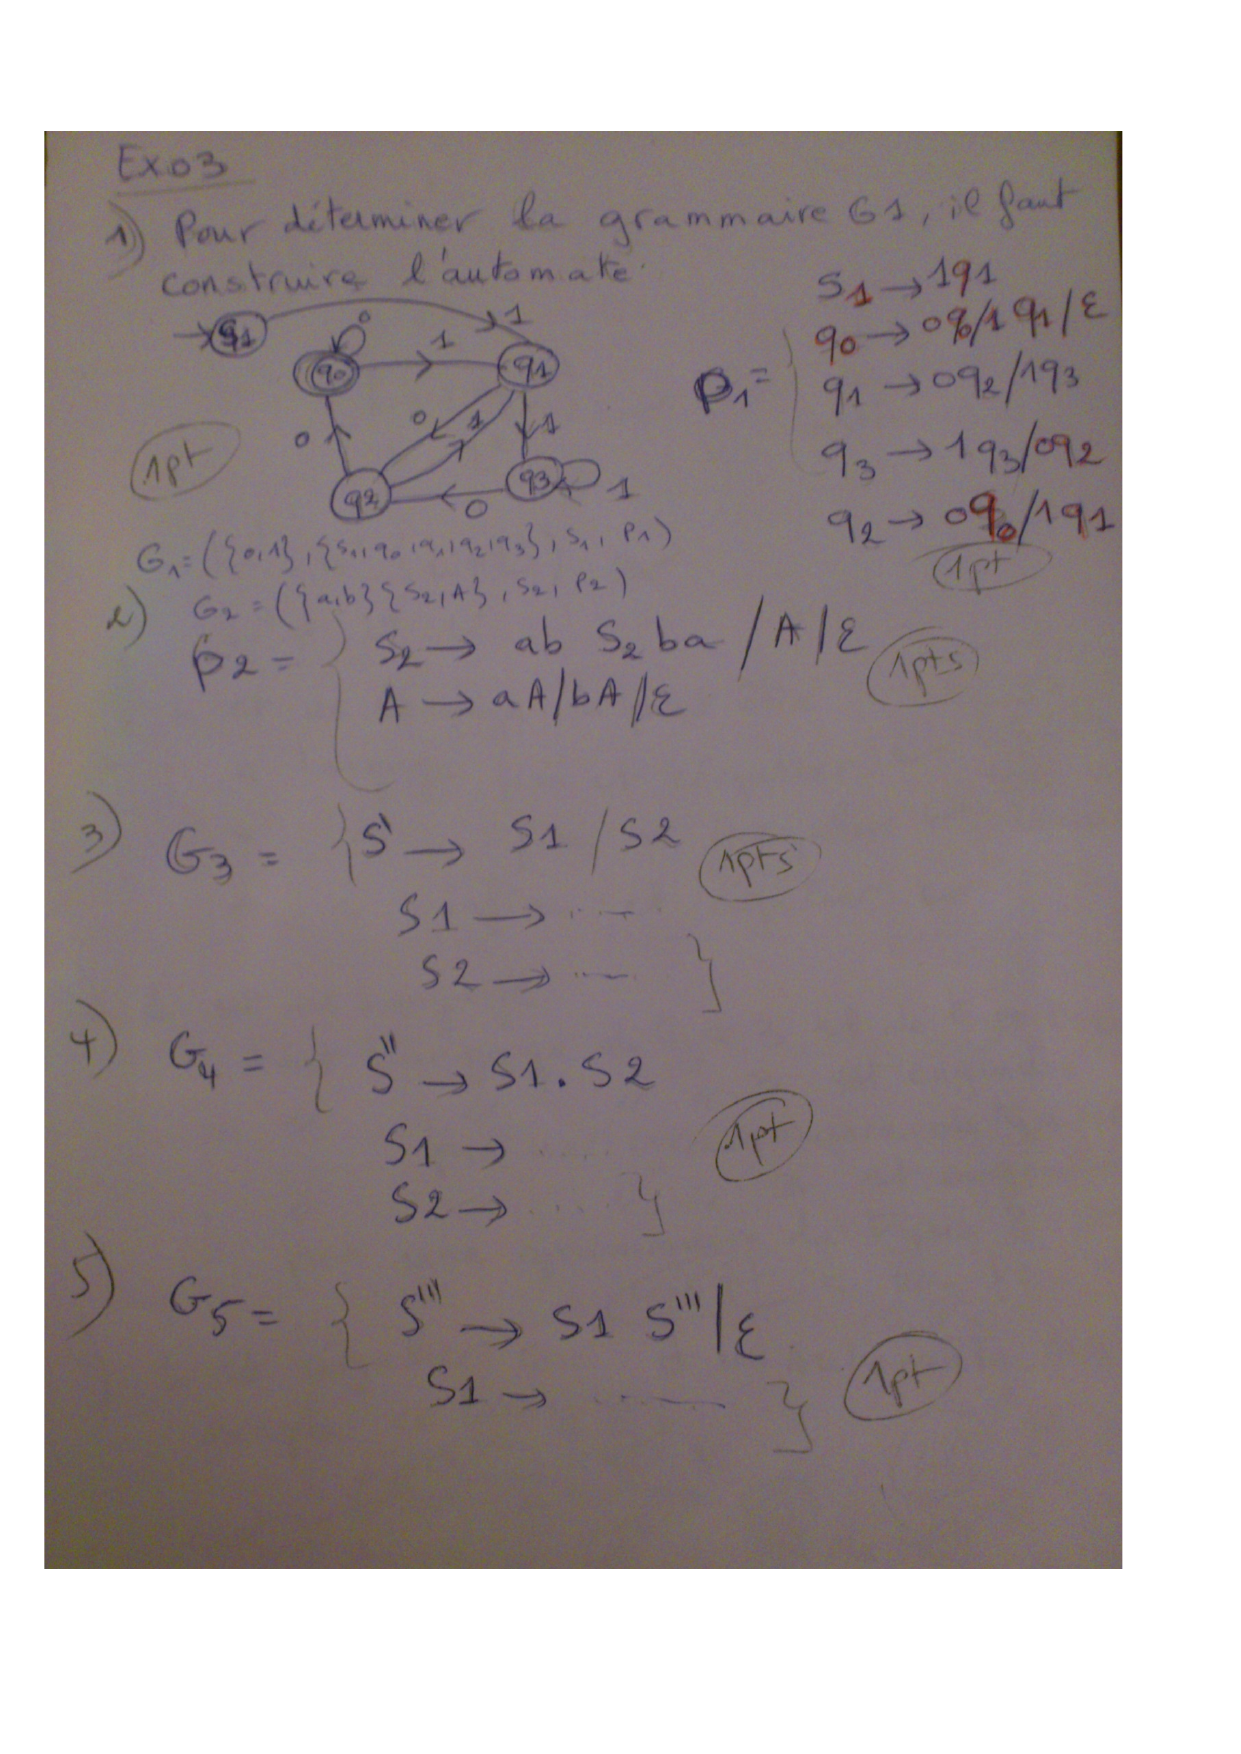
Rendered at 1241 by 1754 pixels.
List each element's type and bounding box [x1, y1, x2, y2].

picture [44, 131, 1123, 1569]
